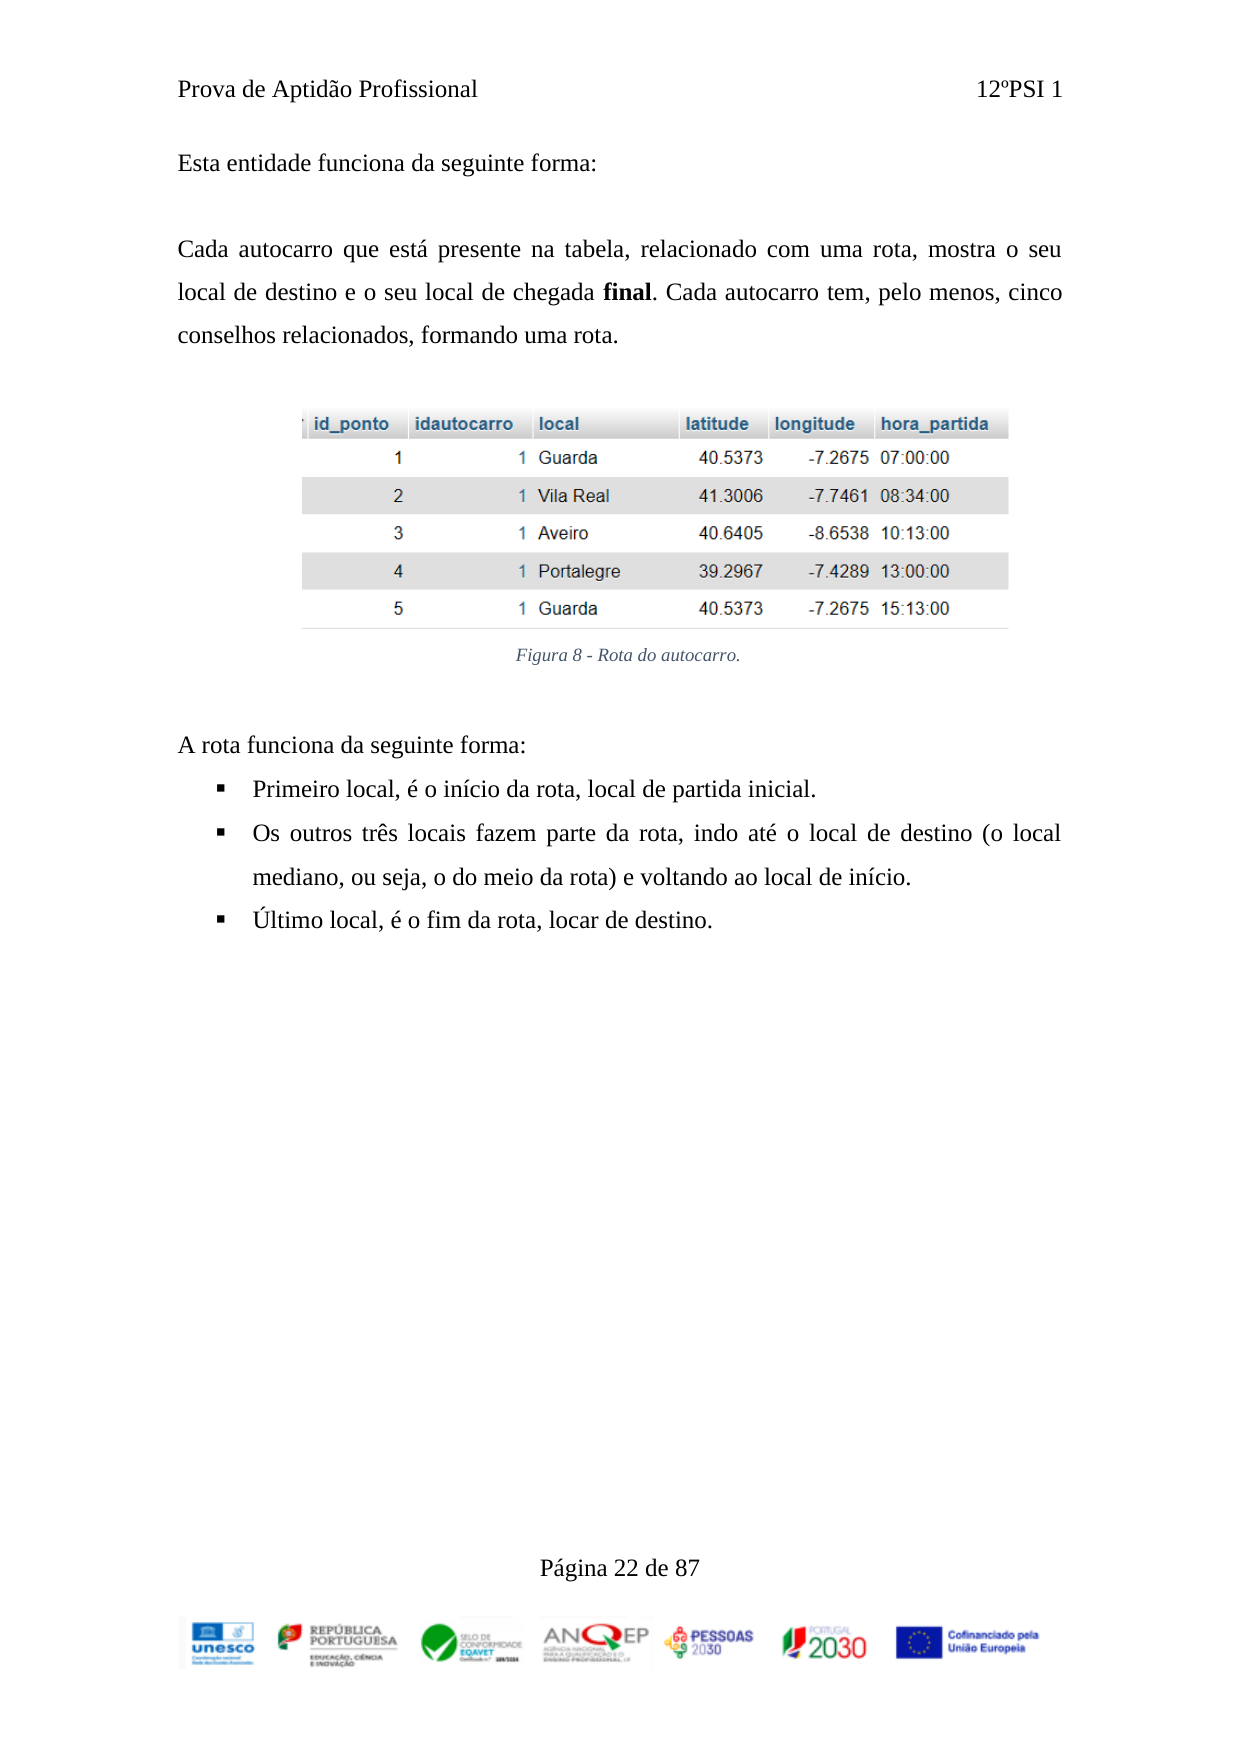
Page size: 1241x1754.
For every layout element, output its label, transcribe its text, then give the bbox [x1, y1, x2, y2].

text Figura 8 - Rota do autocarro. [195, 644, 1063, 665]
list Último local, é o fim da rota, locar de destino. [215, 905, 1063, 934]
text Esta entidade funciona da seguinte forma: [177, 148, 1063, 176]
text A rota funciona da seguinte forma: [177, 730, 1063, 759]
picture [177, 1615, 1084, 1677]
list Os outros três locais fazem parte da rota, indo até o local de destino (o local mediano, ou seja, o do meio da rota) e voltando ao local de início. [215, 818, 1063, 890]
list Cada autocarro que está presente na tabela, relacionado com uma rota, mostra o seu local de destino e o seu local de chegada final. Cada autocarro tem, pelo menos, cinco conselhos relacionados, formando uma rota. [177, 234, 1063, 349]
picture [302, 406, 1014, 629]
list Primeiro local, é o início da rota, local de partida inicial. [215, 774, 1063, 803]
